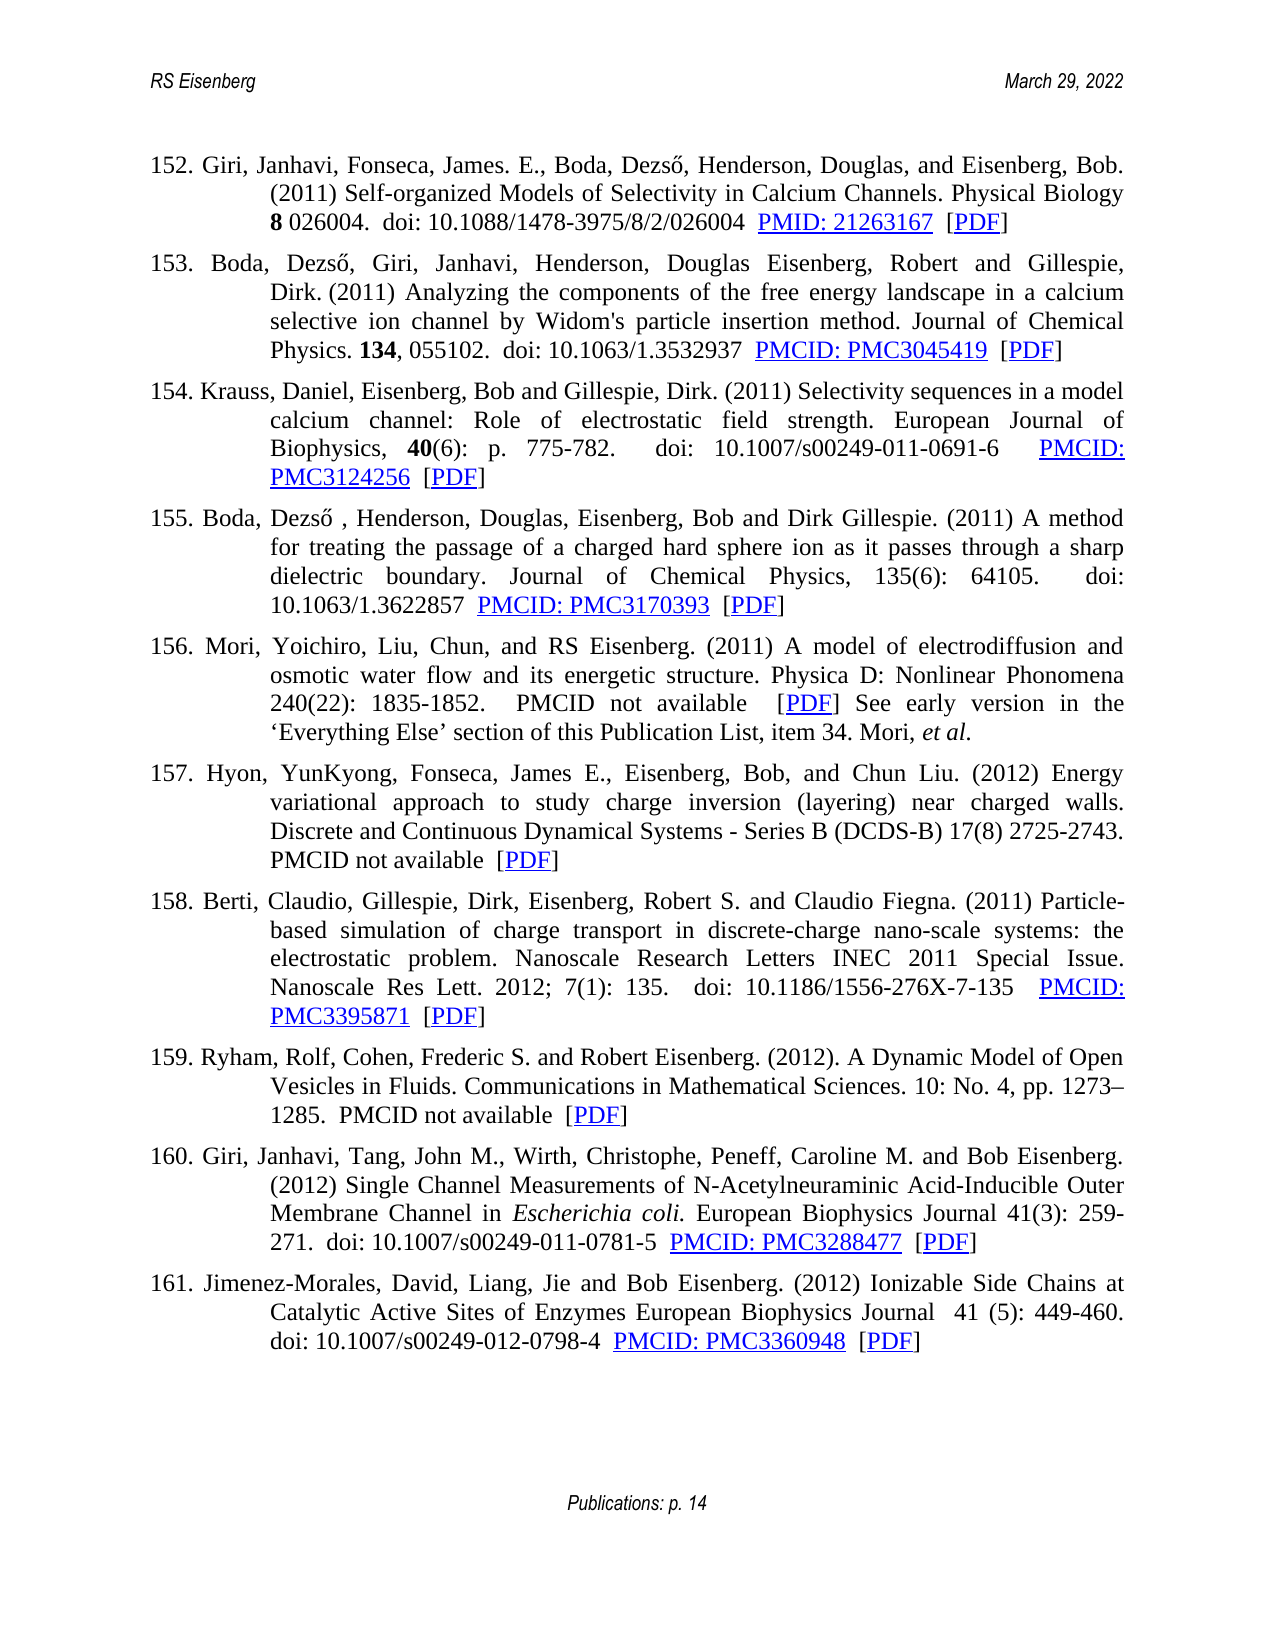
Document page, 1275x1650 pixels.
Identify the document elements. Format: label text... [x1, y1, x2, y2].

text 154. Krauss, Daniel, Eisenberg, Bob and Gillespie, Dirk. (2011) Selectivity sequences in a model calcium channel: Role of electrostatic field strength. European Journal of Biophysics, 40(6): p. 775-782. doi: 10.1007/s00249-011-0691-6 PMCID: PMC3124256 [PDF] [150, 376, 1125, 491]
text 158. Berti, Claudio, Gillespie, Dirk, Eisenberg, Robert S. and Claudio Fiegna. (2011) Particle-based simulation of charge transport in discrete-charge nano-scale systems: the electrostatic problem. Nanoscale Research Letters INEC 2011 Special Issue. Nanoscale Res Lett. 2012; 7(1): 135. doi: 10.1186/1556-276X-7-135 PMCID: PMC3395871 [PDF] [150, 886, 1125, 1030]
text 160. Giri, Janhavi, Tang, John M., Wirth, Christophe, Peneff, Caroline M. and Bob Eisenberg. (2012) Single Channel Measurements of N-Acetylneuraminic Acid-Inducible Outer Membrane Channel in Escherichia coli. European Biophysics Journal 41(3): 259-271. doi: 10.1007/s00249-011-0781-5 PMCID: PMC3288477 [PDF] [150, 1141, 1125, 1256]
text 159. Ryham, Rolf, Cohen, Frederic S. and Robert Eisenberg. (2012). A Dynamic Model of Open Vesicles in Fluids. Communications in Mathematical Sciences. 10: No. 4, pp. 1273–1285. PMCID not available [PDF] [150, 1042, 1125, 1128]
text 157. Hyon, YunKyong, Fonseca, James E., Eisenberg, Bob, and Chun Liu. (2012) Energy variational approach to study charge inversion (layering) near charged walls. Discrete and Continuous Dynamical Systems - Series B (DCDS-B) 17(8) 2725-2743. PMCID not available [PDF] [150, 758, 1125, 873]
text 156. Mori, Yoichiro, Liu, Chun, and RS Eisenberg. (2011) A model of electrodiffusion and osmotic water flow and its energetic structure. Physica D: Nonlinear Phonomena 240(22): 1835-1852. PMCID not available [PDF] See early version in the ‘Everything Else’ section of this Publication List, item 34. Mori, et al. [150, 631, 1125, 746]
text 155. Boda, Dezső , Henderson, Douglas, Eisenberg, Bob and Dirk Gillespie. (2011) A method for treating the passage of a charged hard sphere ion as it passes through a sharp dielectric boundary. Journal of Chemical Physics, 135(6): 64105. doi: 10.1063/1.3622857 PMCID: PMC3170393 [PDF] [150, 503, 1125, 618]
text 161. Jimenez-Morales, David, Liang, Jie and Bob Eisenberg. (2012) Ionizable Side Chains at Catalytic Active Sites of Enzymes European Biophysics Journal 41 (5): 449-460. doi: 10.1007/s00249-012-0798-4 PMCID: PMC3360948 [PDF] [150, 1268, 1125, 1355]
text 153. Boda, Dezső, Giri, Janhavi, Henderson, Douglas Eisenberg, Robert and Gillespie, Dirk. (2011) Analyzing the components of the free energy landscape in a calcium selective ion channel by Widom's particle insertion method. Journal of Chemical Physics. 134, 055102. doi: 10.1063/1.3532937 PMCID: PMC3045419 [PDF] [150, 248, 1125, 363]
text 152. Giri, Janhavi, Fonseca, James. E., Boda, Dezső, Henderson, Douglas, and Eisenberg, Bob. (2011) Self-organized Models of Selectivity in Calcium Channels. Physical Biology 8 026004. doi: 10.1088/1478-3975/8/2/026004 PMID: 21263167 [PDF] [150, 150, 1125, 236]
